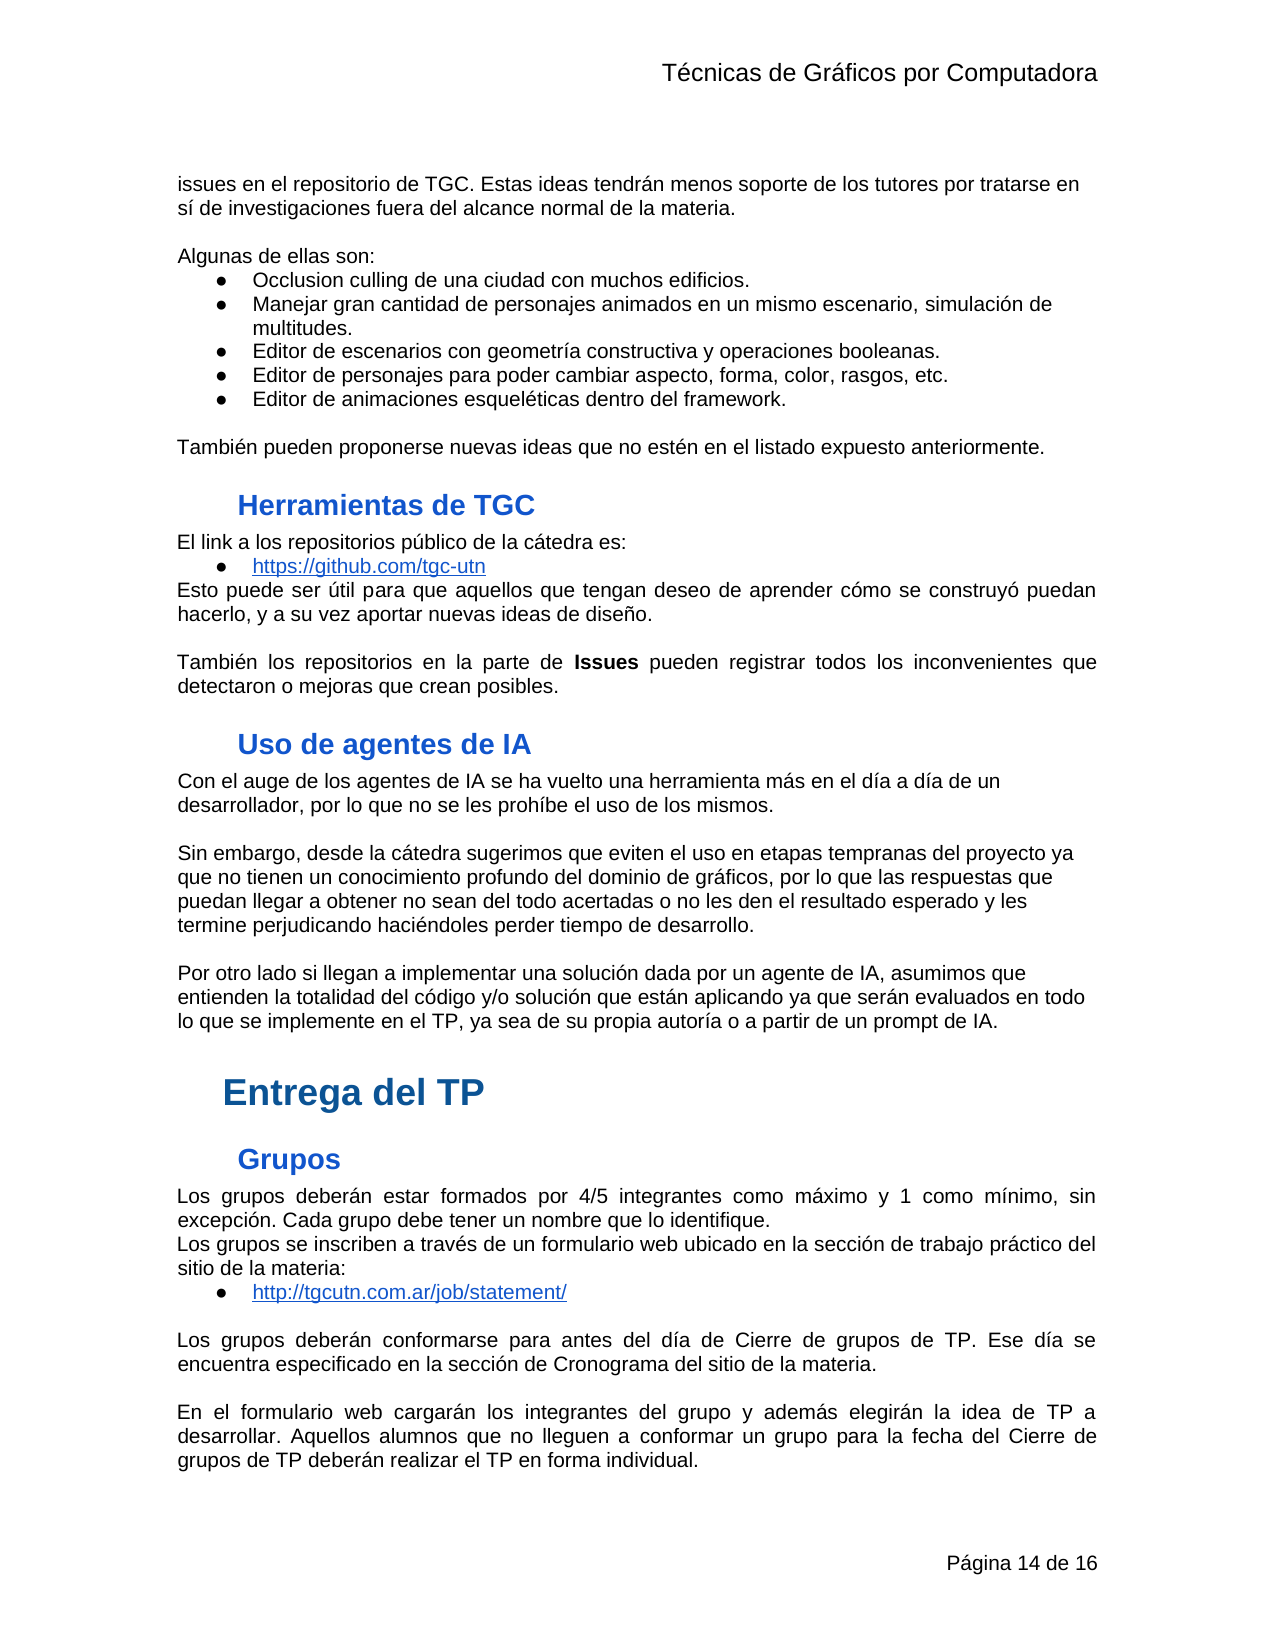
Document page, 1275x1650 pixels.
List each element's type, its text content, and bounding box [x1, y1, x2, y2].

subtitle Herramientas de TGC [177, 488, 1098, 522]
list Occlusion culling de una ciudad con muchos edificios. [215, 267, 1098, 291]
text Por otro lado si llegan a implementar una solución dada por un agente de IA, asumimos que entienden la totalidad del código y/o solución que están aplicando ya que serán evaluados en todo lo que se implemente en el TP, ya sea de su propia autoría o a partir de un prompt de IA. [177, 961, 1098, 1032]
list https://github.com/tgc-utn [215, 554, 1098, 578]
subtitle Grupos [177, 1142, 1098, 1176]
text Los grupos deberán estar formados por 4/5 integrantes como máximo y 1 como mínimo, sin excepción. Cada grupo debe tener un nombre que lo identifique. [177, 1184, 1098, 1232]
text Los grupos se inscriben a través de un formulario web ubicado en la sección de trabajo práctico del sitio de la materia: [177, 1232, 1098, 1280]
text Con el auge de los agentes de IA se ha vuelto una herramienta más en el día a día de un desarrollador, por lo que no se les prohíbe el uso de los mismos. [177, 769, 1098, 817]
text En el formulario web cargarán los integrantes del grupo y además elegirán la idea de TP a desarrollar. Aquellos alumnos que no lleguen a conformar un grupo para la fecha del Cierre de grupos de TP deberán realizar el TP en forma individual. [177, 1400, 1098, 1472]
text Esto puede ser útil para que aquellos que tengan deseo de aprender cómo se construyó puedan hacerlo, y a su vez aportar nuevas ideas de diseño. [177, 578, 1098, 626]
subtitle Uso de agentes de IA [177, 727, 1098, 761]
list Manejar gran cantidad de personajes animados en un mismo escenario, simulación de multitudes. [215, 291, 1098, 339]
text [177, 172, 1098, 219]
text Sin embargo, desde la cátedra sugerimos que eviten el uso en etapas tempranas del proyecto ya que no tienen un conocimiento profundo del dominio de gráficos, por lo que las respuestas que puedan llegar a obtener no sean del todo acertadas o no les den el resultado esperado y les termine perjudicando haciéndoles perder tiempo de desarrollo. [177, 841, 1098, 937]
list Editor de personajes para poder cambiar aspecto, forma, color, rasgos, etc. [215, 363, 1098, 387]
text También los repositorios en la parte de Issues pueden registrar todos los inconvenientes que detectaron o mejoras que crean posibles. [177, 650, 1098, 698]
text Los grupos deberán conformarse para antes del día de Cierre de grupos de TP. Ese día se encuentra especificado en la sección de Cronograma del sitio de la materia. [177, 1328, 1098, 1376]
text El link a los repositorios público de la cátedra es: [177, 530, 1098, 554]
list Editor de escenarios con geometría constructiva y operaciones booleanas. [215, 339, 1098, 363]
text También pueden proponerse nuevas ideas que no estén en el listado expuesto anteriormente. [177, 435, 1098, 459]
list http://tgcutn.com.ar/job/statement/ [215, 1280, 1098, 1328]
text Algunas de ellas son: [177, 243, 1098, 267]
list Editor de animaciones esqueléticas dentro del framework. [215, 387, 1098, 411]
subtitle Entrega del TP [177, 1070, 1098, 1113]
